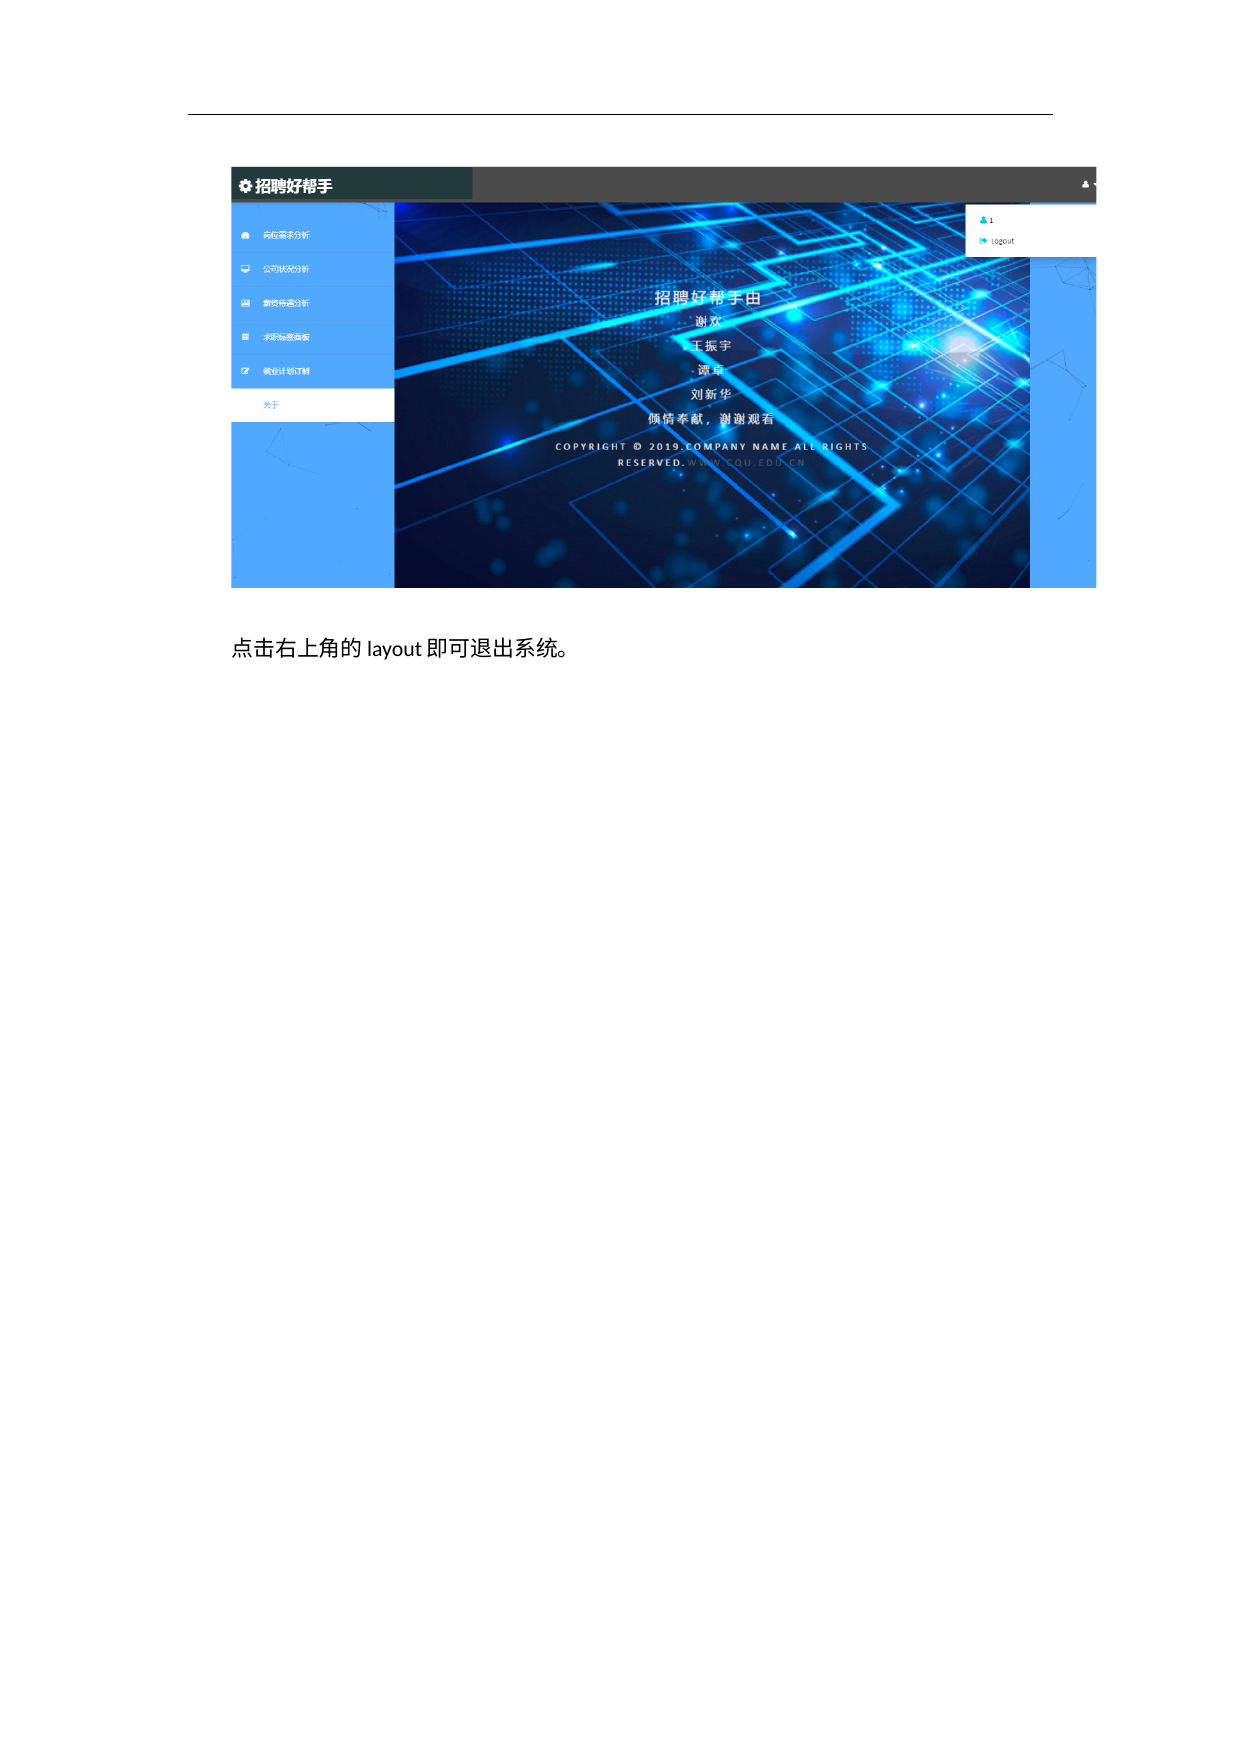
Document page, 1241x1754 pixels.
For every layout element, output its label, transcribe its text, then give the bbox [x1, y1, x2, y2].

text 点击右上角的layout即可退出系统。 [187, 630, 1053, 663]
picture [231, 162, 1097, 588]
